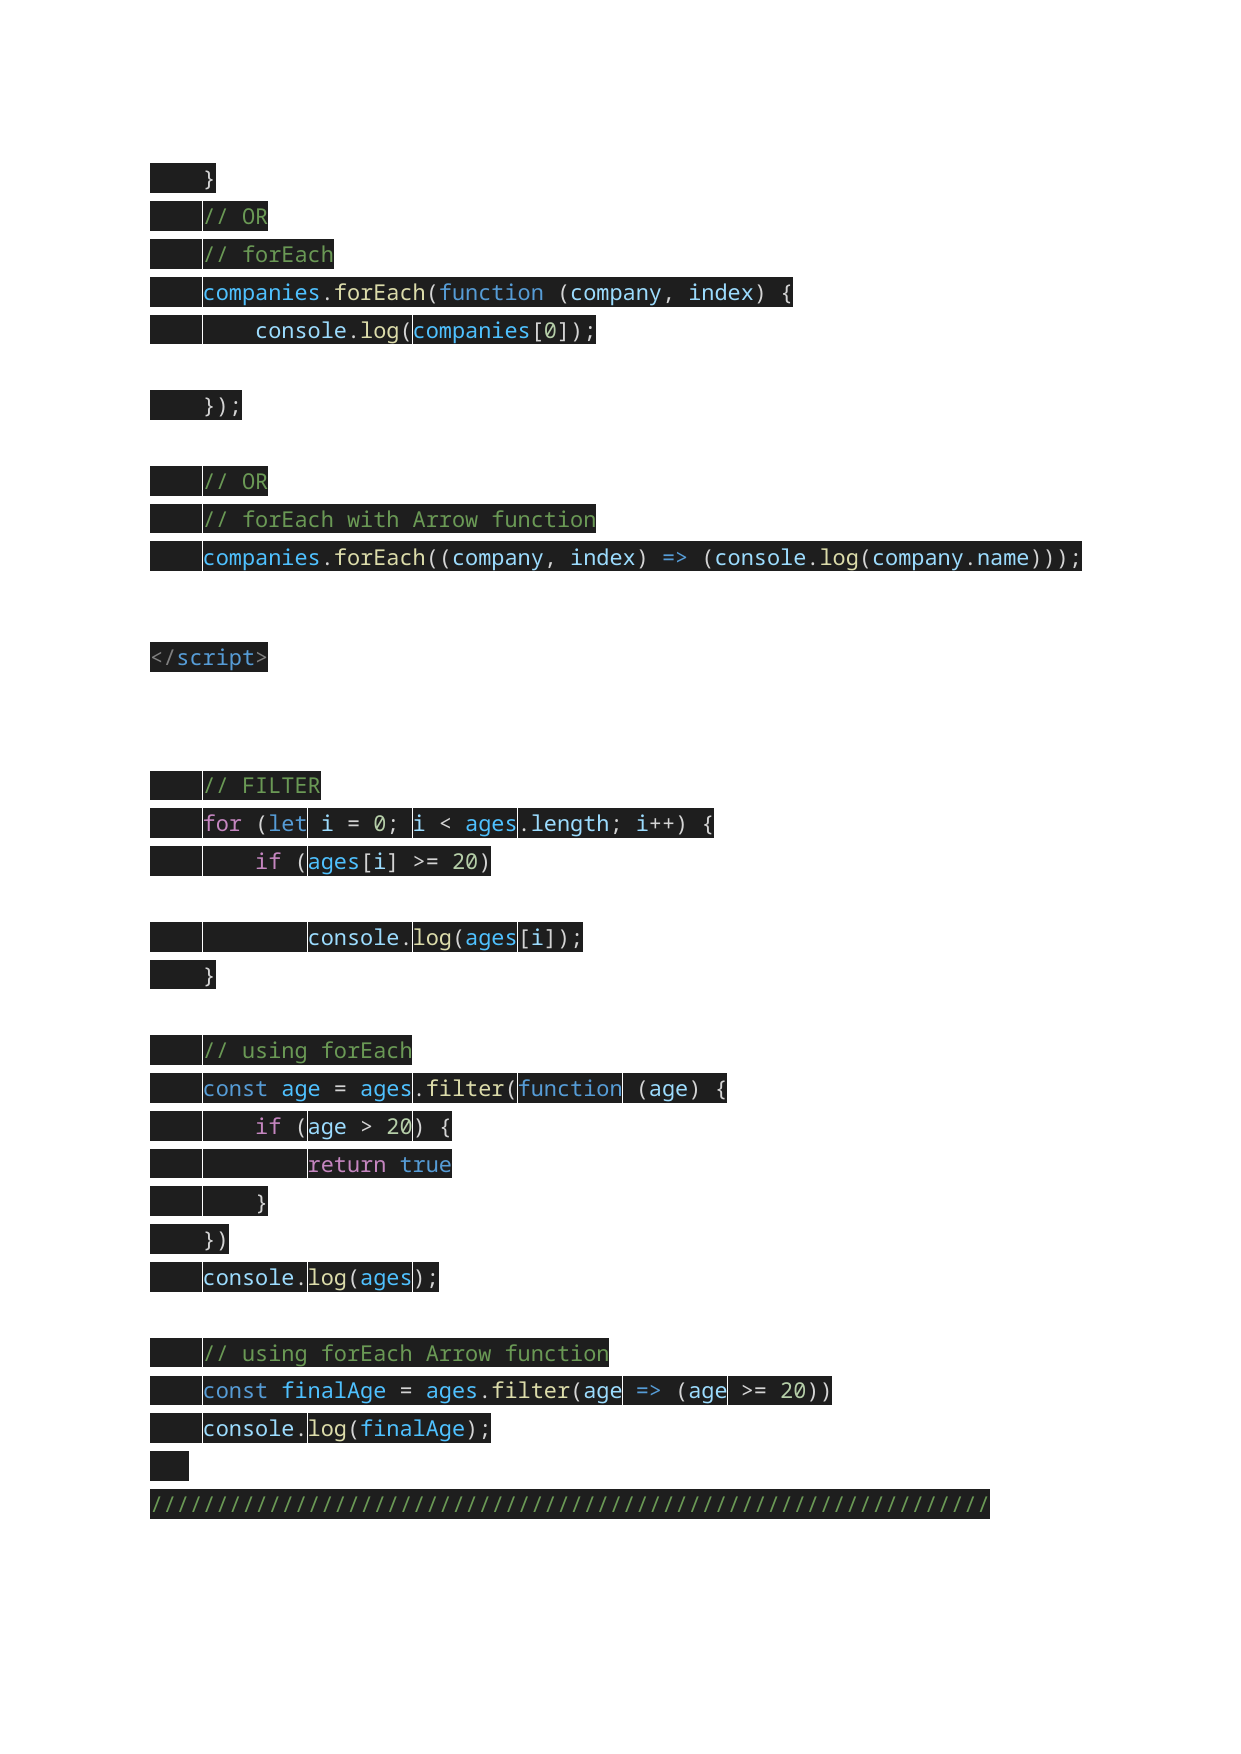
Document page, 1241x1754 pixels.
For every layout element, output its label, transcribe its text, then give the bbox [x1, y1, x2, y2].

text if (ages[i] >= 20) [150, 845, 1090, 877]
text // forEach [150, 238, 1090, 270]
text } [150, 958, 1090, 991]
text // OR [150, 200, 1090, 232]
text //////////////////////////////////////////////////////////////// [150, 1488, 1090, 1520]
text // forEach with Arrow function [150, 502, 1090, 535]
text const finalAge = ages.filter(age => (age >= 20)) [150, 1374, 1090, 1407]
text return true [150, 1147, 1090, 1180]
text } [150, 162, 1090, 194]
text console.log(companies[0]); [150, 313, 1090, 346]
text for (let i = 0; i < ages.length; i++) { [150, 807, 1090, 839]
text console.log(ages[i]); [150, 920, 1090, 953]
text }); [150, 389, 1090, 421]
text // FILTER [150, 769, 1090, 802]
text }) [150, 1223, 1090, 1255]
text if (age > 20) { [150, 1109, 1090, 1142]
text // OR [150, 464, 1090, 497]
text console.log(ages); [150, 1261, 1090, 1293]
text companies.forEach(function (company, index) { [150, 275, 1090, 308]
text // using forEach [150, 1034, 1090, 1066]
text // using forEach Arrow function [150, 1336, 1090, 1369]
text console.log(finalAge); [150, 1412, 1090, 1444]
text } [150, 1185, 1090, 1218]
text companies.forEach((company, index) => (console.log(company.name))); [150, 540, 1090, 573]
text const age = ages.filter(function (age) { [150, 1072, 1090, 1104]
text </script> [150, 641, 1090, 673]
